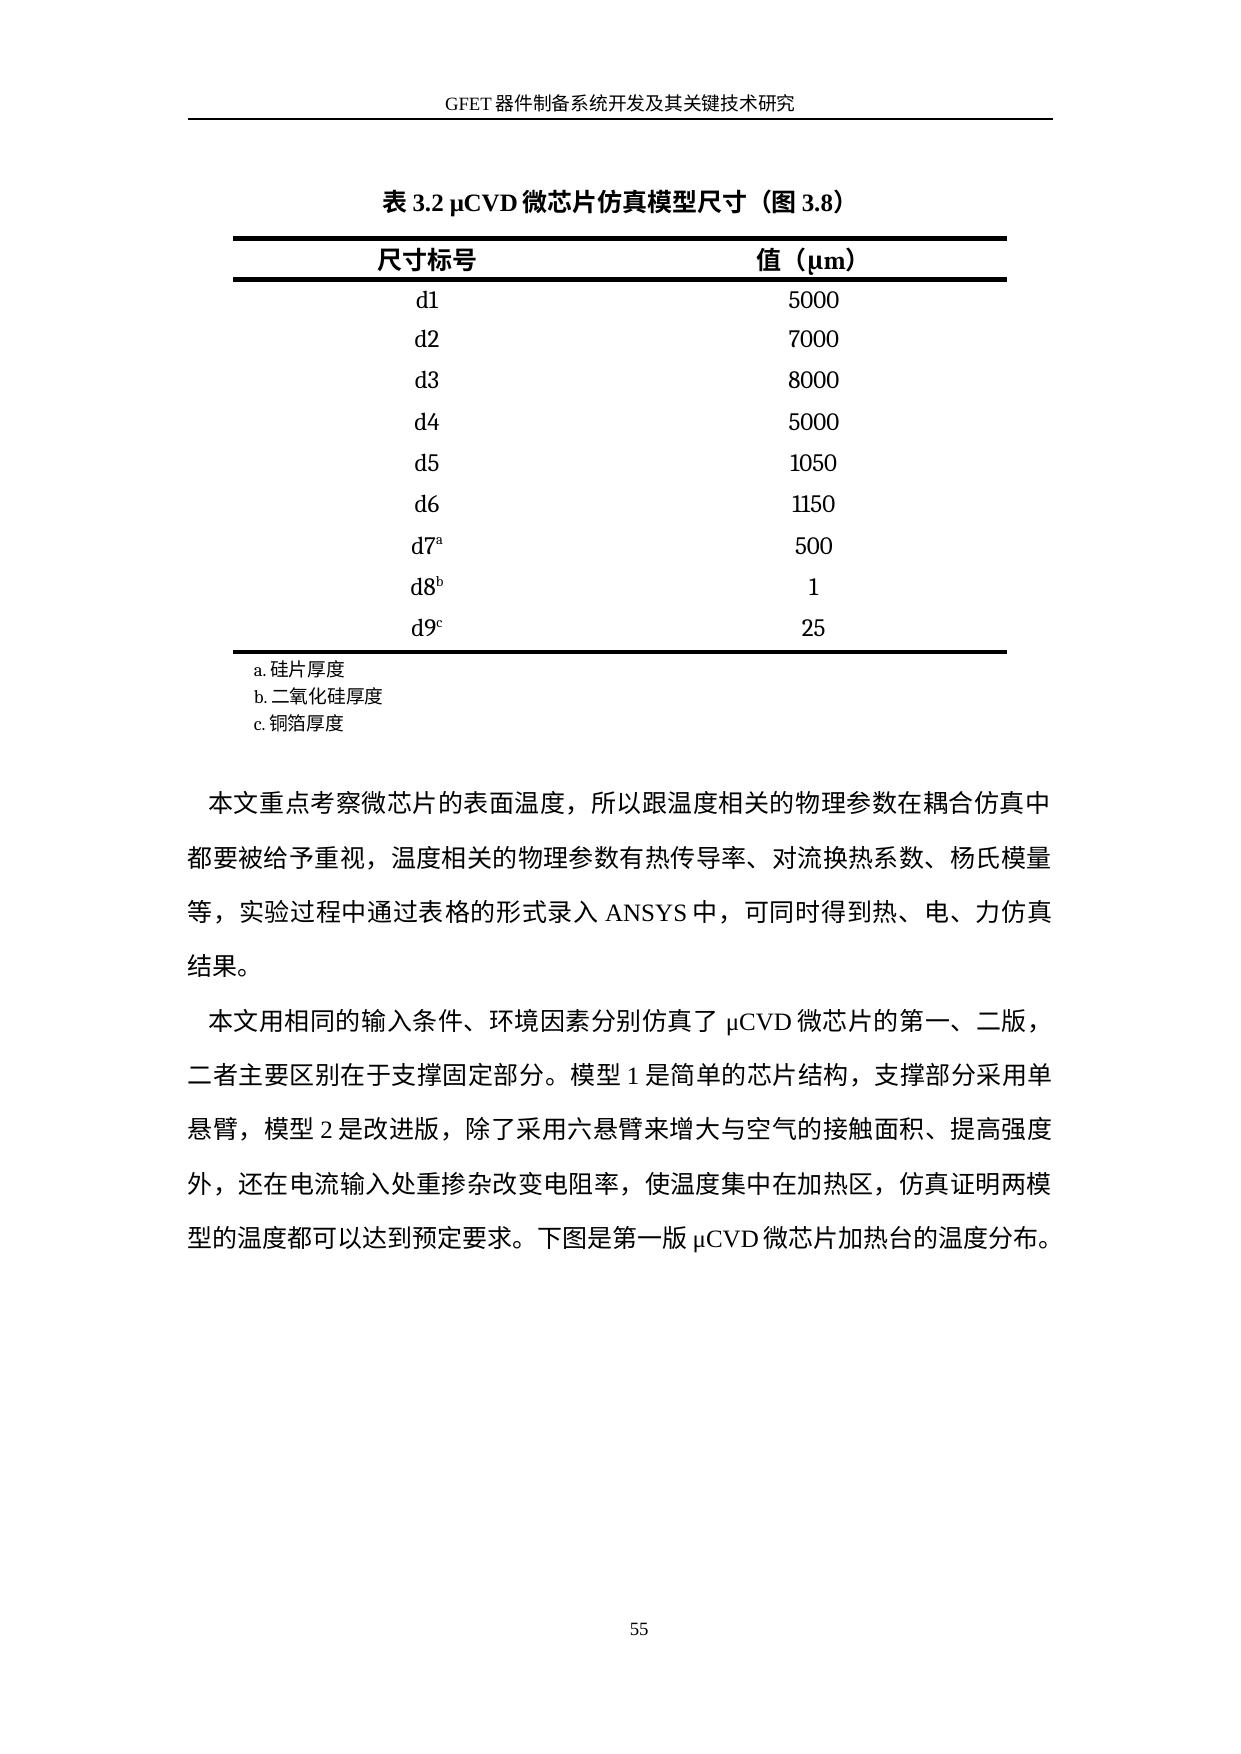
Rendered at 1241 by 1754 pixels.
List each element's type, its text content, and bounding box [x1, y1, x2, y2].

text 本文重点考察微芯片的表面温度，所以跟温度相关的物理参数在耦合仿真中都要被给予重视，温度相关的物理参数有热传导率、对流换热系数、杨氏模量等，实验过程中通过表格的形式录入ANSYS中，可同时得到热、电、力仿真结果。 [187, 784, 1053, 983]
text 本文用相同的输入条件、环境因素分别仿真了μCVD微芯片的第一、二版，二者主要区别在于支撑固定部分。模型1是简单的芯片结构，支撑部分采用单悬臂，模型2是改进版，除了采用六悬臂来增大与空气的接触面积、提高强度外，还在电流输入处重掺杂改变电阻率，使温度集中在加热区，仿真证明两模型的温度都可以达到预定要求。下图是第一版μCVD微芯片加热台的温度分布。 [187, 1001, 1053, 1255]
